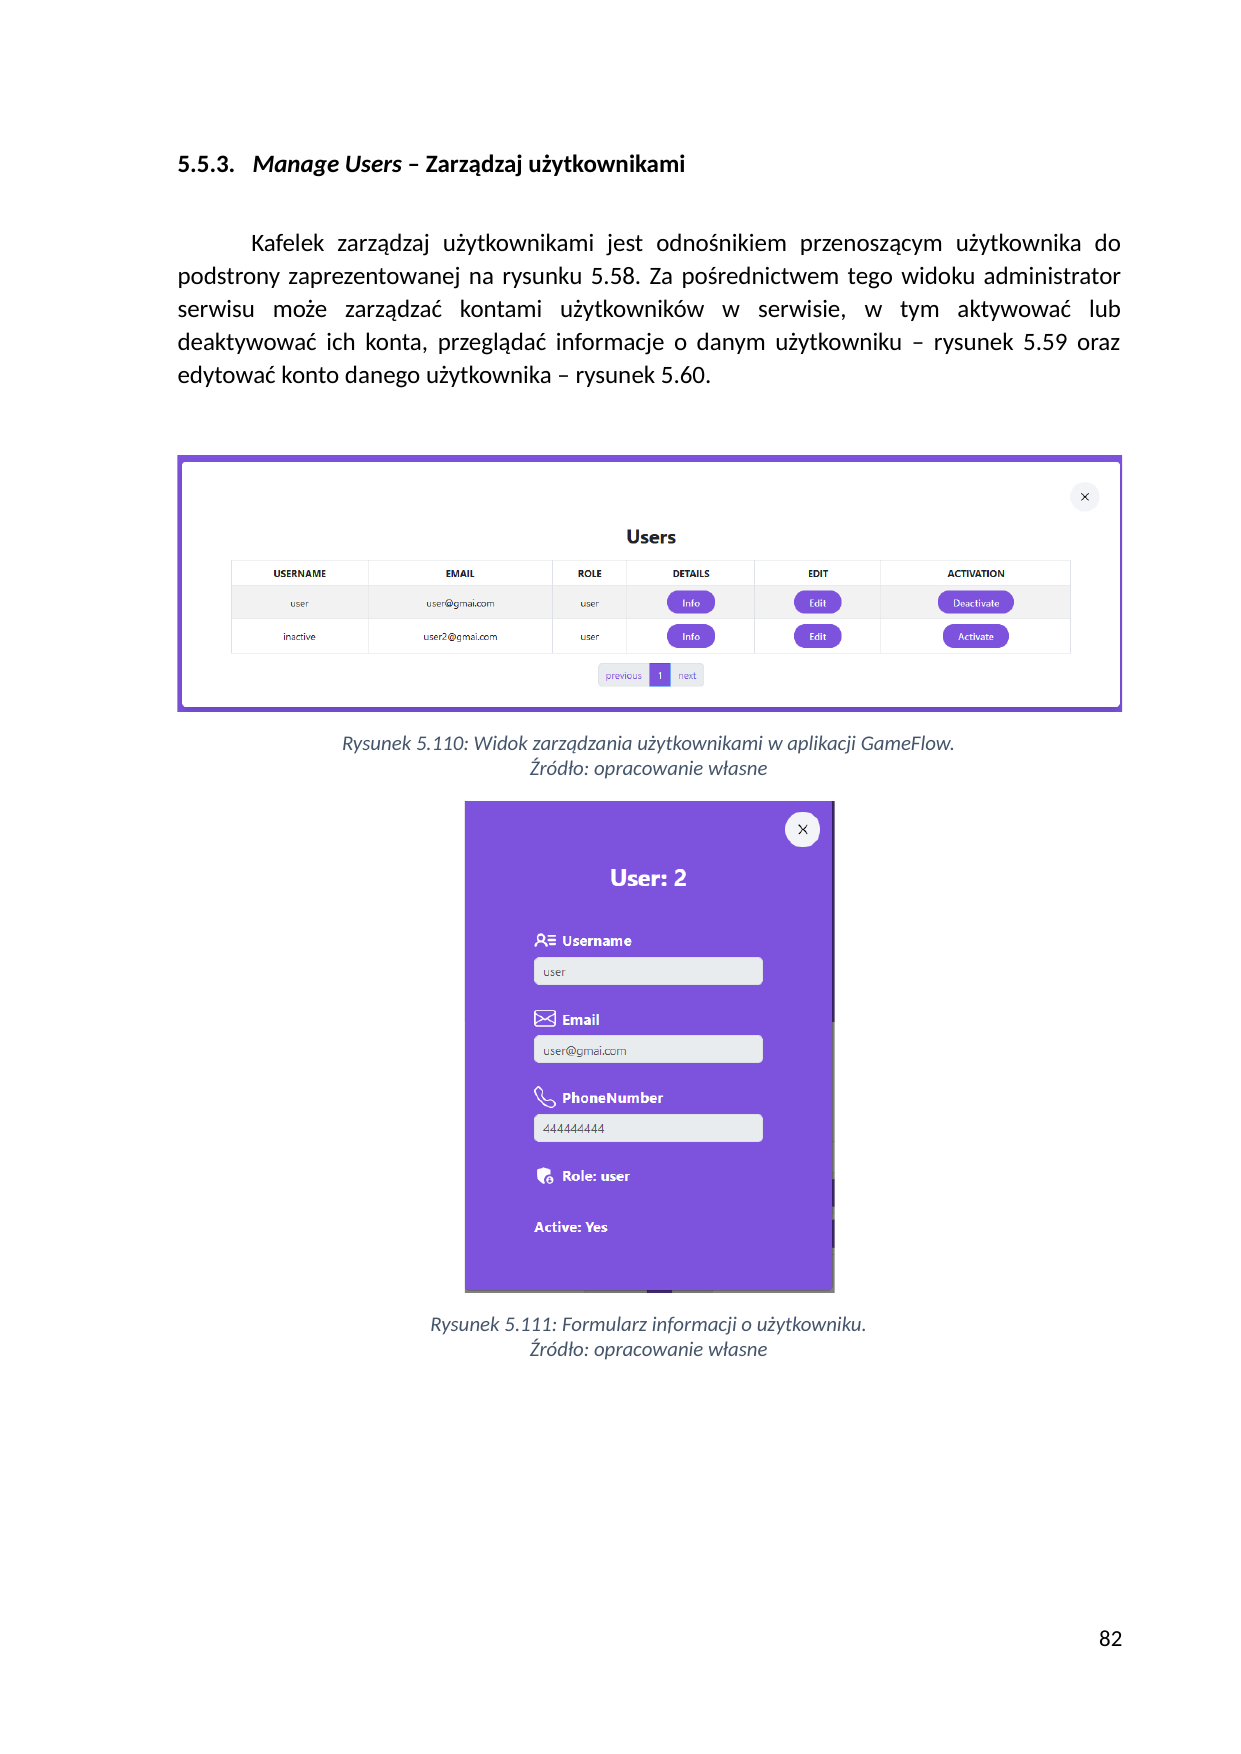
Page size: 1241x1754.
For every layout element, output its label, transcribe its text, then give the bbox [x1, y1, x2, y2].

subtitle Manage Users – Zarządzaj użytkownikami [177, 148, 1122, 178]
text Kafelek zarządzaj użytkownikami jest odnośnikiem przenoszącym użytkownika do podstrony zaprezentowanej na rysunku 5.58. Za pośrednictwem tego widoku administrator serwisu może zarządzać kontami użytkowników w serwisie, w tym aktywować lub deaktywować ich konta, przeglądać informacje o danym użytkowniku – rysunek 5.59 oraz edytować konto danego użytkownika – rysunek 5.60. [177, 227, 1122, 390]
text Źródło: opracowanie własne [177, 1336, 1122, 1362]
picture [177, 455, 1123, 712]
picture [464, 801, 835, 1293]
text Źródło: opracowanie własne [177, 756, 1122, 781]
